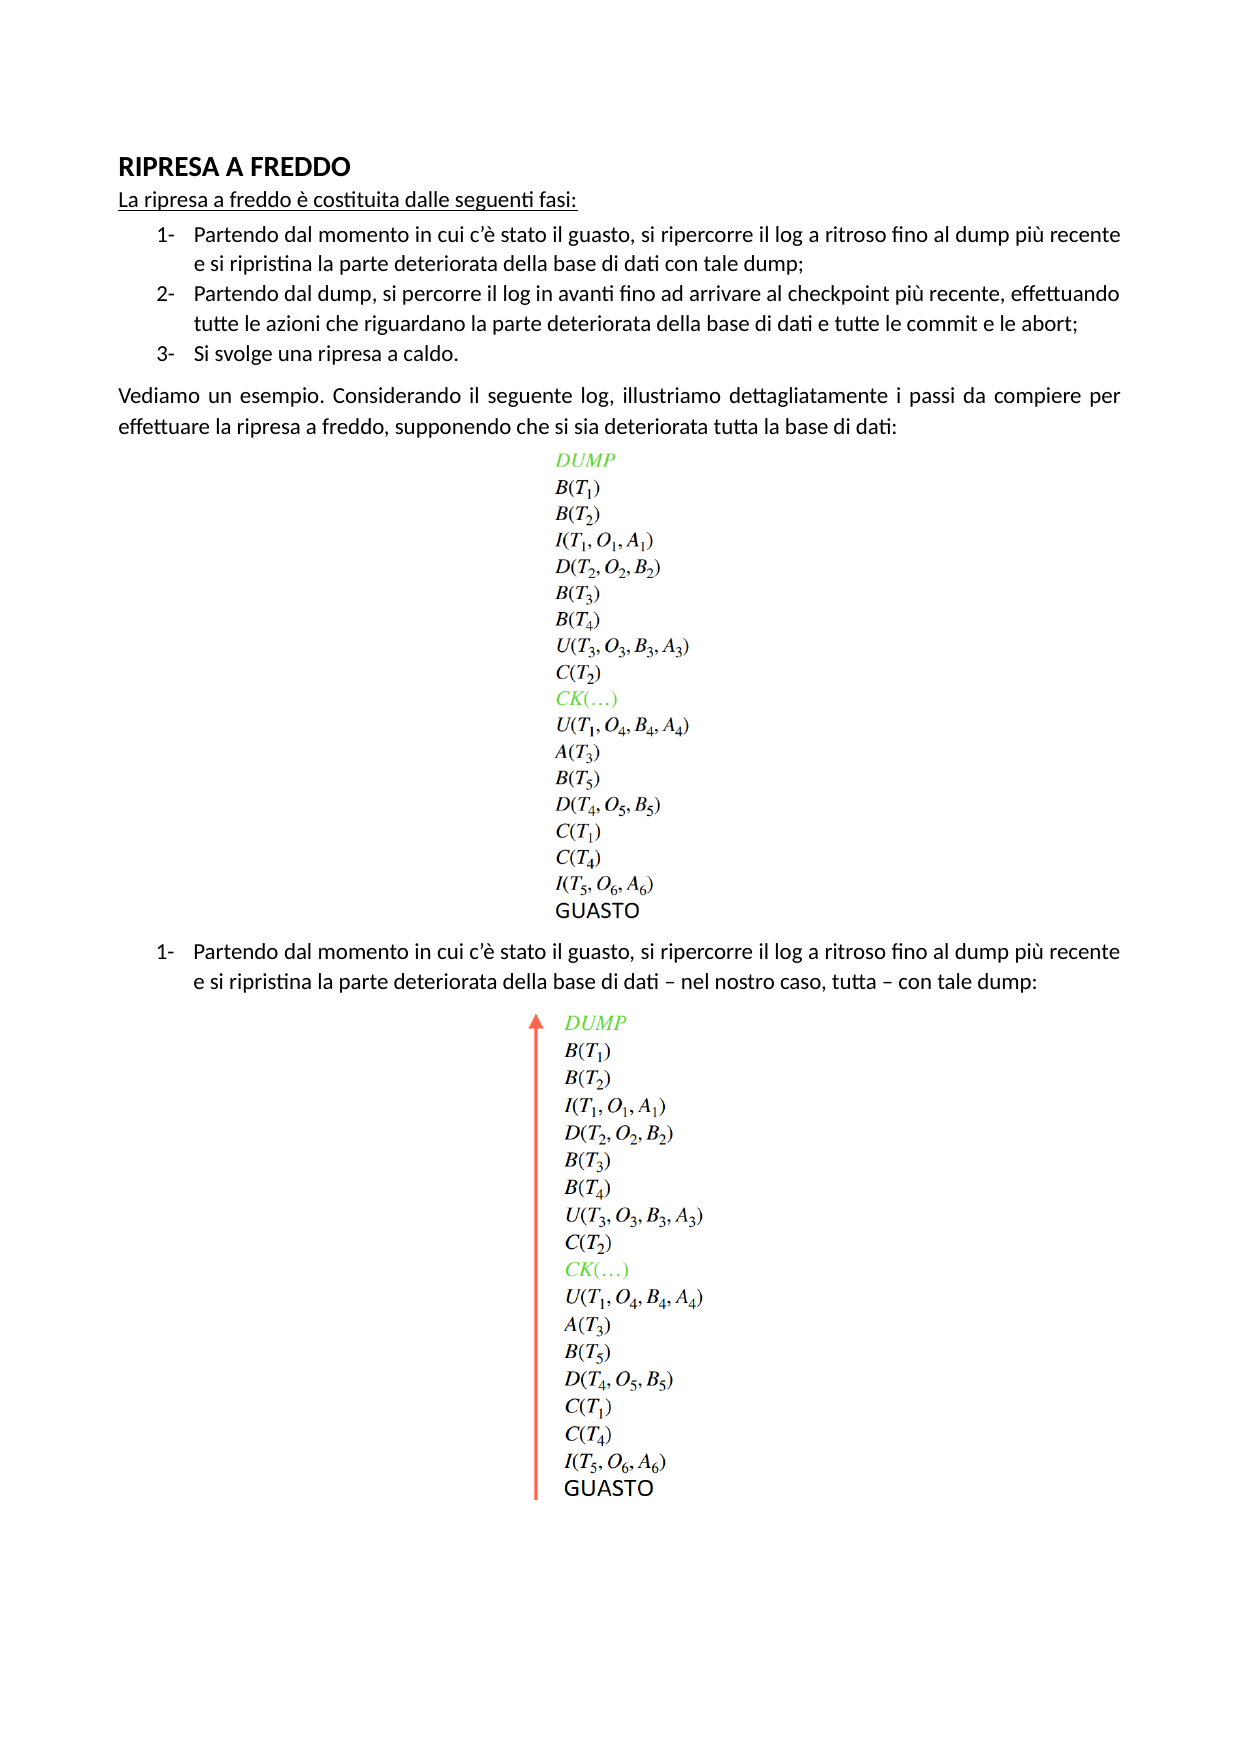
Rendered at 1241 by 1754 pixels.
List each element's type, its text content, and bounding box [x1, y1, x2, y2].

list Si svolge una ripresa a caldo. [156, 339, 1122, 367]
picture [551, 448, 690, 923]
text Vediamo un esempio. Considerando il seguente log, illustriamo dettagliatamente i passi da compiere per effettuare la ripresa a freddo, supponendo che si sia deteriorata tutta la base di dati: [118, 382, 1122, 440]
list Partendo dal momento in cui c’è stato il guasto, si ripercorre il log a ritroso fino al dump più recente e si ripristina la parte deteriorata della base di dati – nel nostro caso, tutta – con tale dump: [156, 937, 1122, 996]
list Partendo dal momento in cui c’è stato il guasto, si ripercorre il log a ritroso fino al dump più recente e si ripristina la parte deteriorata della base di dati con tale dump; [156, 220, 1122, 278]
list Partendo dal dump, si percorre il log in avanti fino ad arrivare al checkpoint più recente, effettuando tutte le azioni che riguardano la parte deteriorata della base di dati e tutte le commit e le abort; [156, 279, 1122, 337]
text La ripresa a freddo è costituita dalle seguenti fasi: [118, 186, 1122, 214]
picture [527, 1003, 714, 1503]
text RIPRESA A FREDDO [118, 148, 1122, 183]
